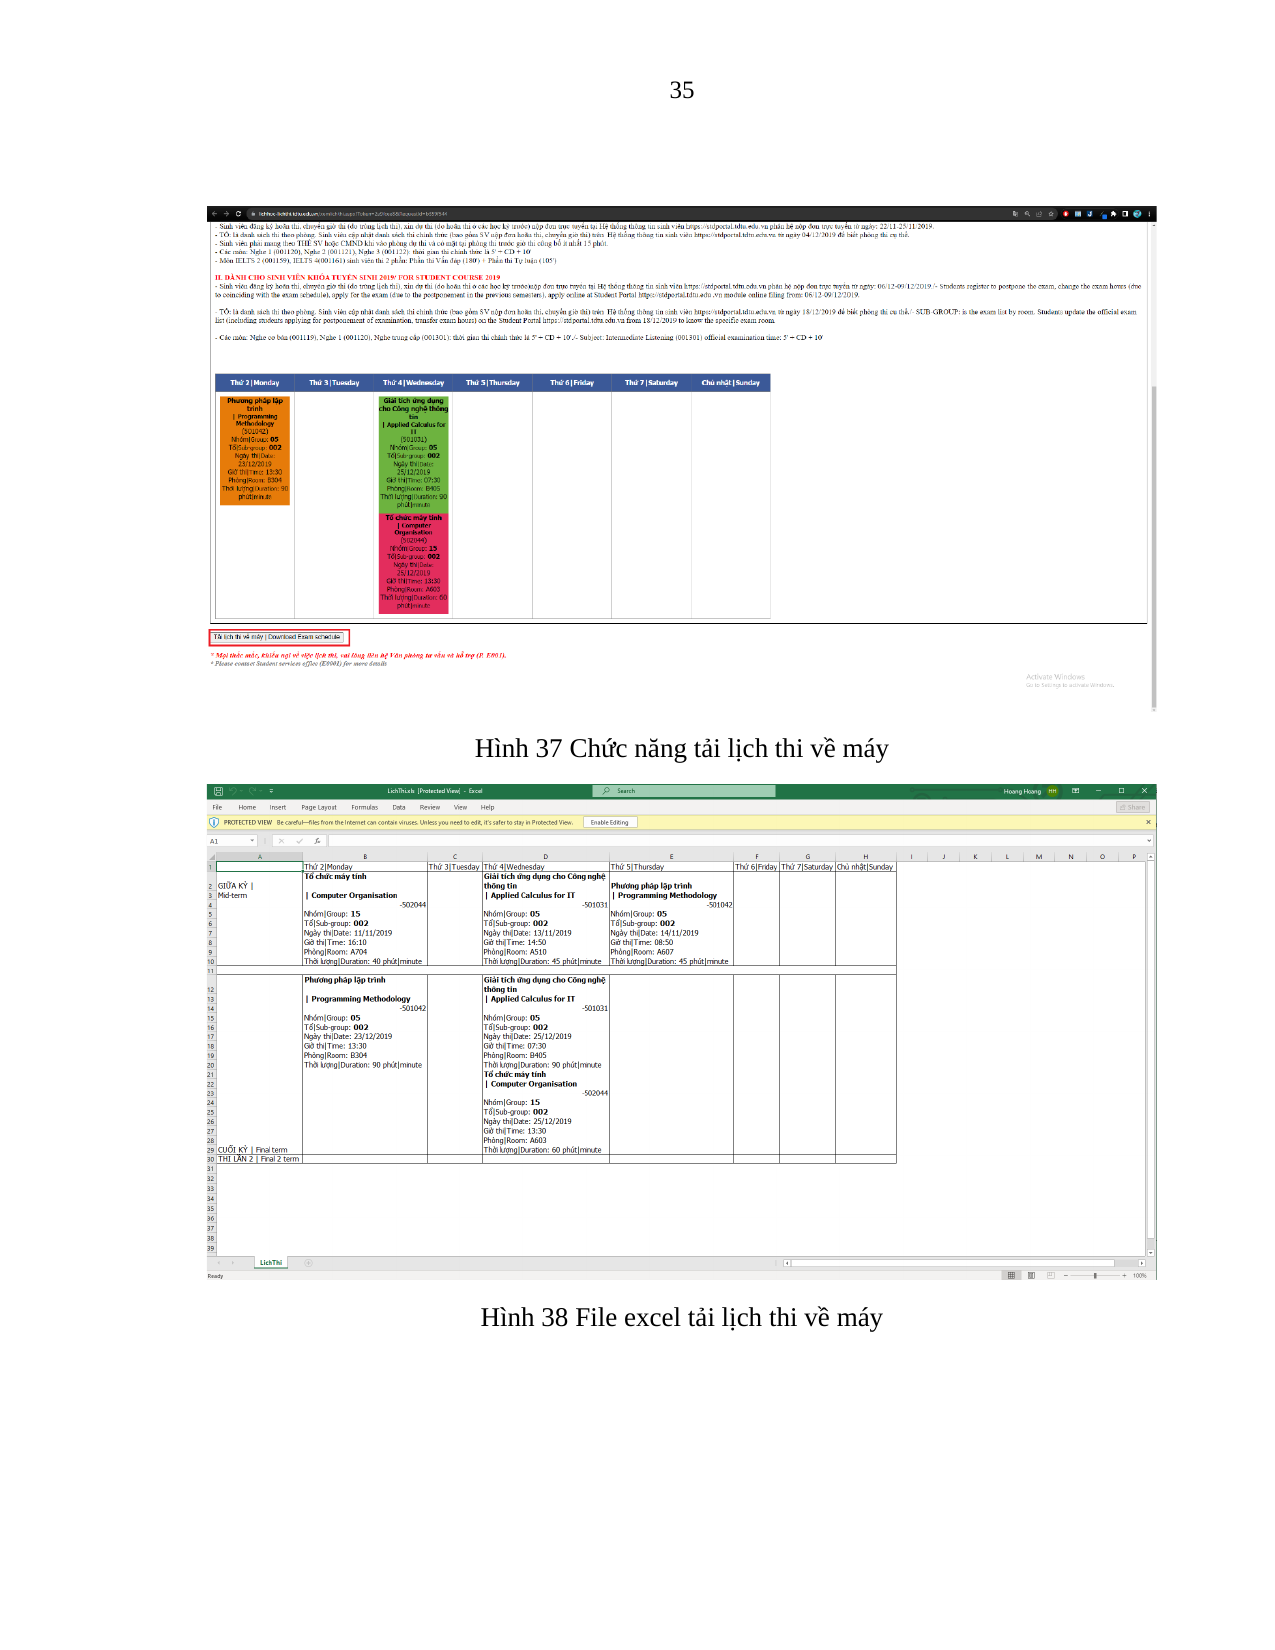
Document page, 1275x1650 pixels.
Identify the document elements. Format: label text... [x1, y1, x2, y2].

text Hình 37 Chức năng tải lịch thi về máy [207, 732, 1157, 763]
picture [207, 206, 1157, 712]
picture [206, 784, 1157, 1280]
text Hình 38 File excel tải lịch thi về máy [207, 1301, 1157, 1332]
